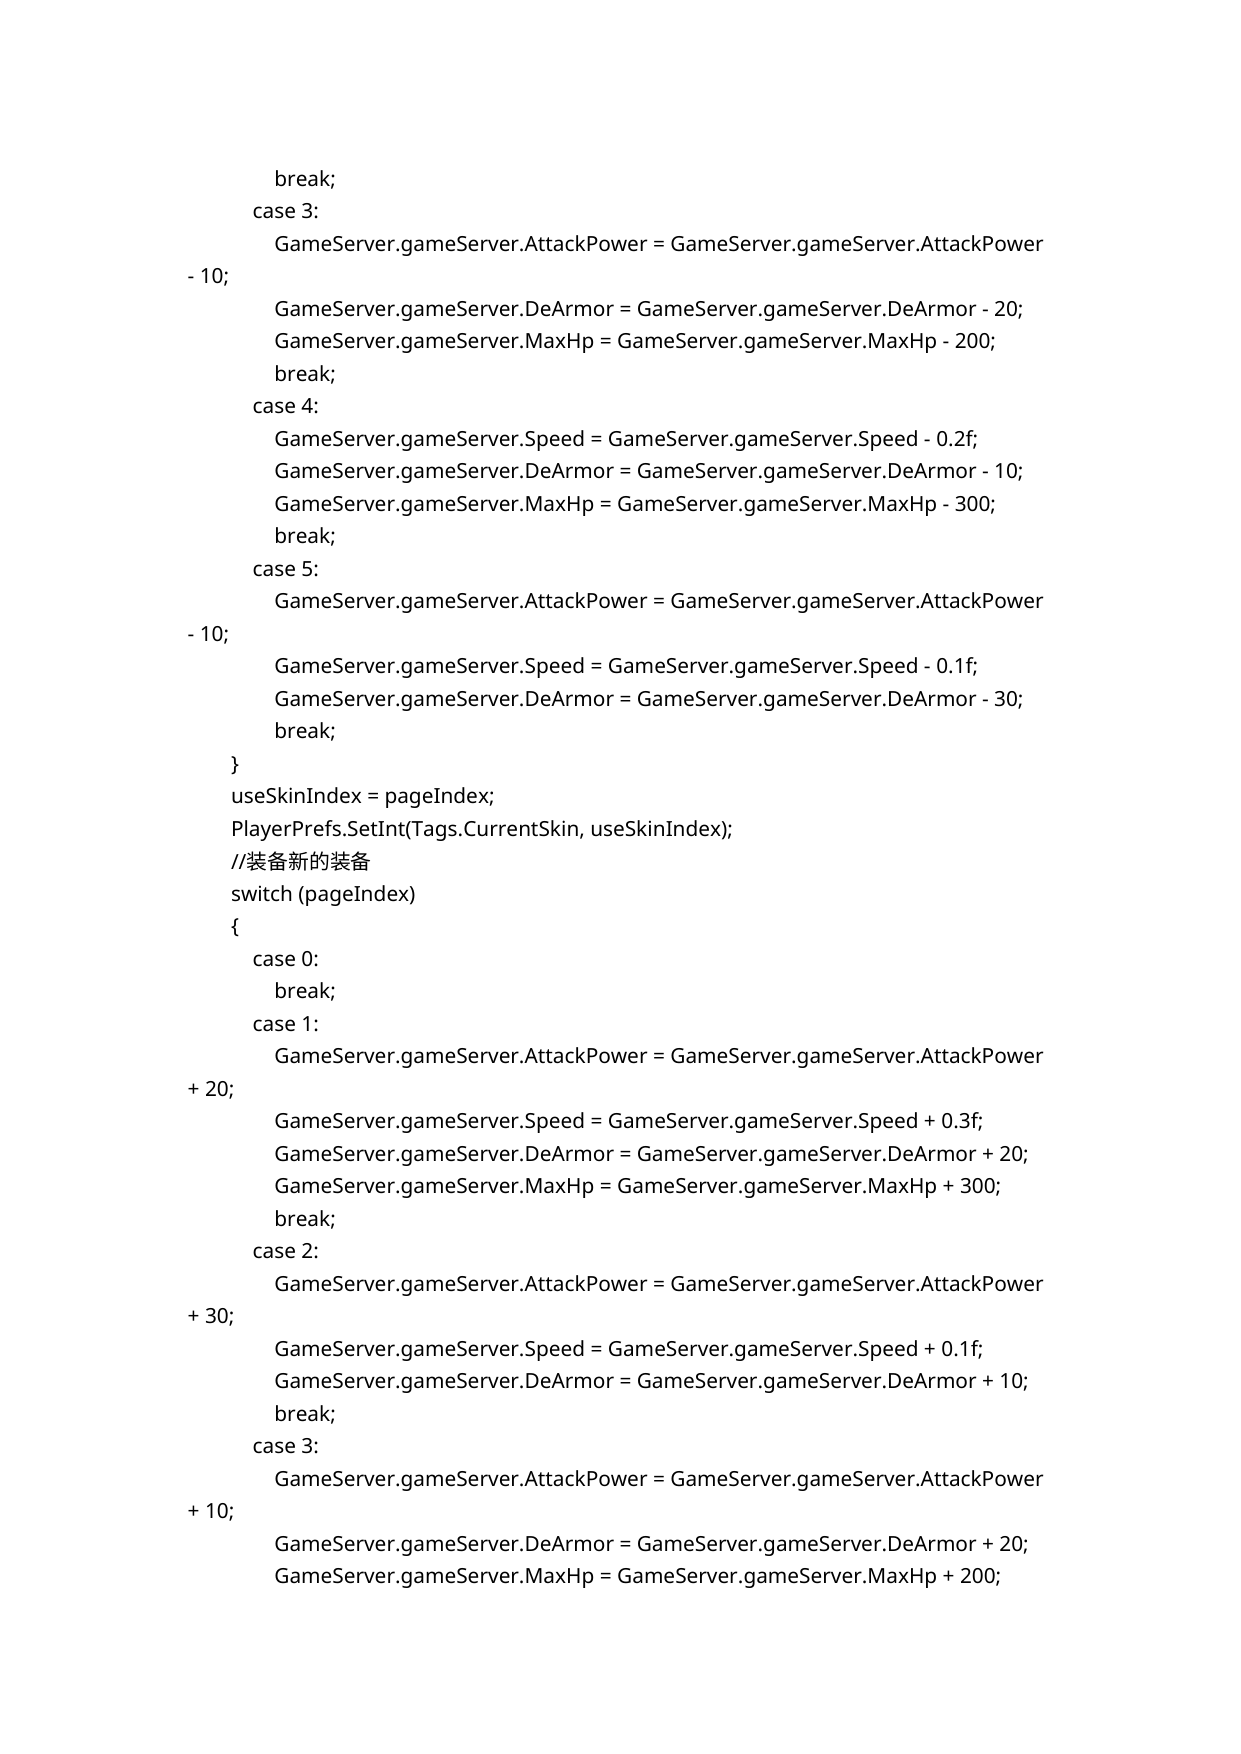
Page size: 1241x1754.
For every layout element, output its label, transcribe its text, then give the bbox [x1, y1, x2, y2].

text GameServer.gameServer.DeArmor = GameServer.gameServer.DeArmor + 20; [187, 1137, 1053, 1169]
text case 1: [187, 1007, 1053, 1039]
text PlayerPrefs.SetInt(Tags.CurrentSkin, useSkinIndex); [187, 812, 1053, 844]
text GameServer.gameServer.DeArmor = GameServer.gameServer.DeArmor + 20; [187, 1527, 1053, 1559]
text GameServer.gameServer.MaxHp = GameServer.gameServer.MaxHp + 200; [187, 1559, 1053, 1592]
text { [187, 909, 1053, 942]
text GameServer.gameServer.MaxHp = GameServer.gameServer.MaxHp + 300; [187, 1169, 1053, 1202]
text GameServer.gameServer.DeArmor = GameServer.gameServer.DeArmor - 30; [187, 682, 1053, 714]
text GameServer.gameServer.AttackPower = GameServer.gameServer.AttackPower + 20; [187, 1039, 1053, 1104]
text GameServer.gameServer.AttackPower = GameServer.gameServer.AttackPower - 10; [187, 227, 1053, 292]
text break; [187, 519, 1053, 552]
text GameServer.gameServer.MaxHp = GameServer.gameServer.MaxHp - 300; [187, 487, 1053, 519]
text GameServer.gameServer.MaxHp = GameServer.gameServer.MaxHp - 200; [187, 324, 1053, 357]
text case 4: [187, 389, 1053, 422]
text switch (pageIndex) [187, 877, 1053, 909]
text break; [187, 974, 1053, 1007]
text GameServer.gameServer.DeArmor = GameServer.gameServer.DeArmor - 20; [187, 292, 1053, 324]
text case 5: [187, 552, 1053, 584]
text GameServer.gameServer.AttackPower = GameServer.gameServer.AttackPower + 10; [187, 1462, 1053, 1527]
text case 3: [187, 1429, 1053, 1462]
text GameServer.gameServer.Speed = GameServer.gameServer.Speed + 0.3f; [187, 1104, 1053, 1137]
text //装备新的装备 [187, 844, 1053, 877]
text GameServer.gameServer.Speed = GameServer.gameServer.Speed - 0.1f; [187, 649, 1053, 682]
text GameServer.gameServer.DeArmor = GameServer.gameServer.DeArmor + 10; [187, 1364, 1053, 1397]
text GameServer.gameServer.Speed = GameServer.gameServer.Speed + 0.1f; [187, 1332, 1053, 1364]
text case 3: [187, 194, 1053, 227]
text case 2: [187, 1234, 1053, 1267]
text GameServer.gameServer.DeArmor = GameServer.gameServer.DeArmor - 10; [187, 454, 1053, 487]
text break; [187, 357, 1053, 389]
text break; [187, 714, 1053, 747]
text break; [187, 162, 1053, 194]
text GameServer.gameServer.AttackPower = GameServer.gameServer.AttackPower + 30; [187, 1267, 1053, 1332]
text useSkinIndex = pageIndex; [187, 779, 1053, 812]
text break; [187, 1397, 1053, 1429]
text case 0: [187, 942, 1053, 974]
text GameServer.gameServer.Speed = GameServer.gameServer.Speed - 0.2f; [187, 422, 1053, 454]
text } [187, 747, 1053, 779]
text GameServer.gameServer.AttackPower = GameServer.gameServer.AttackPower - 10; [187, 584, 1053, 649]
text break; [187, 1202, 1053, 1234]
